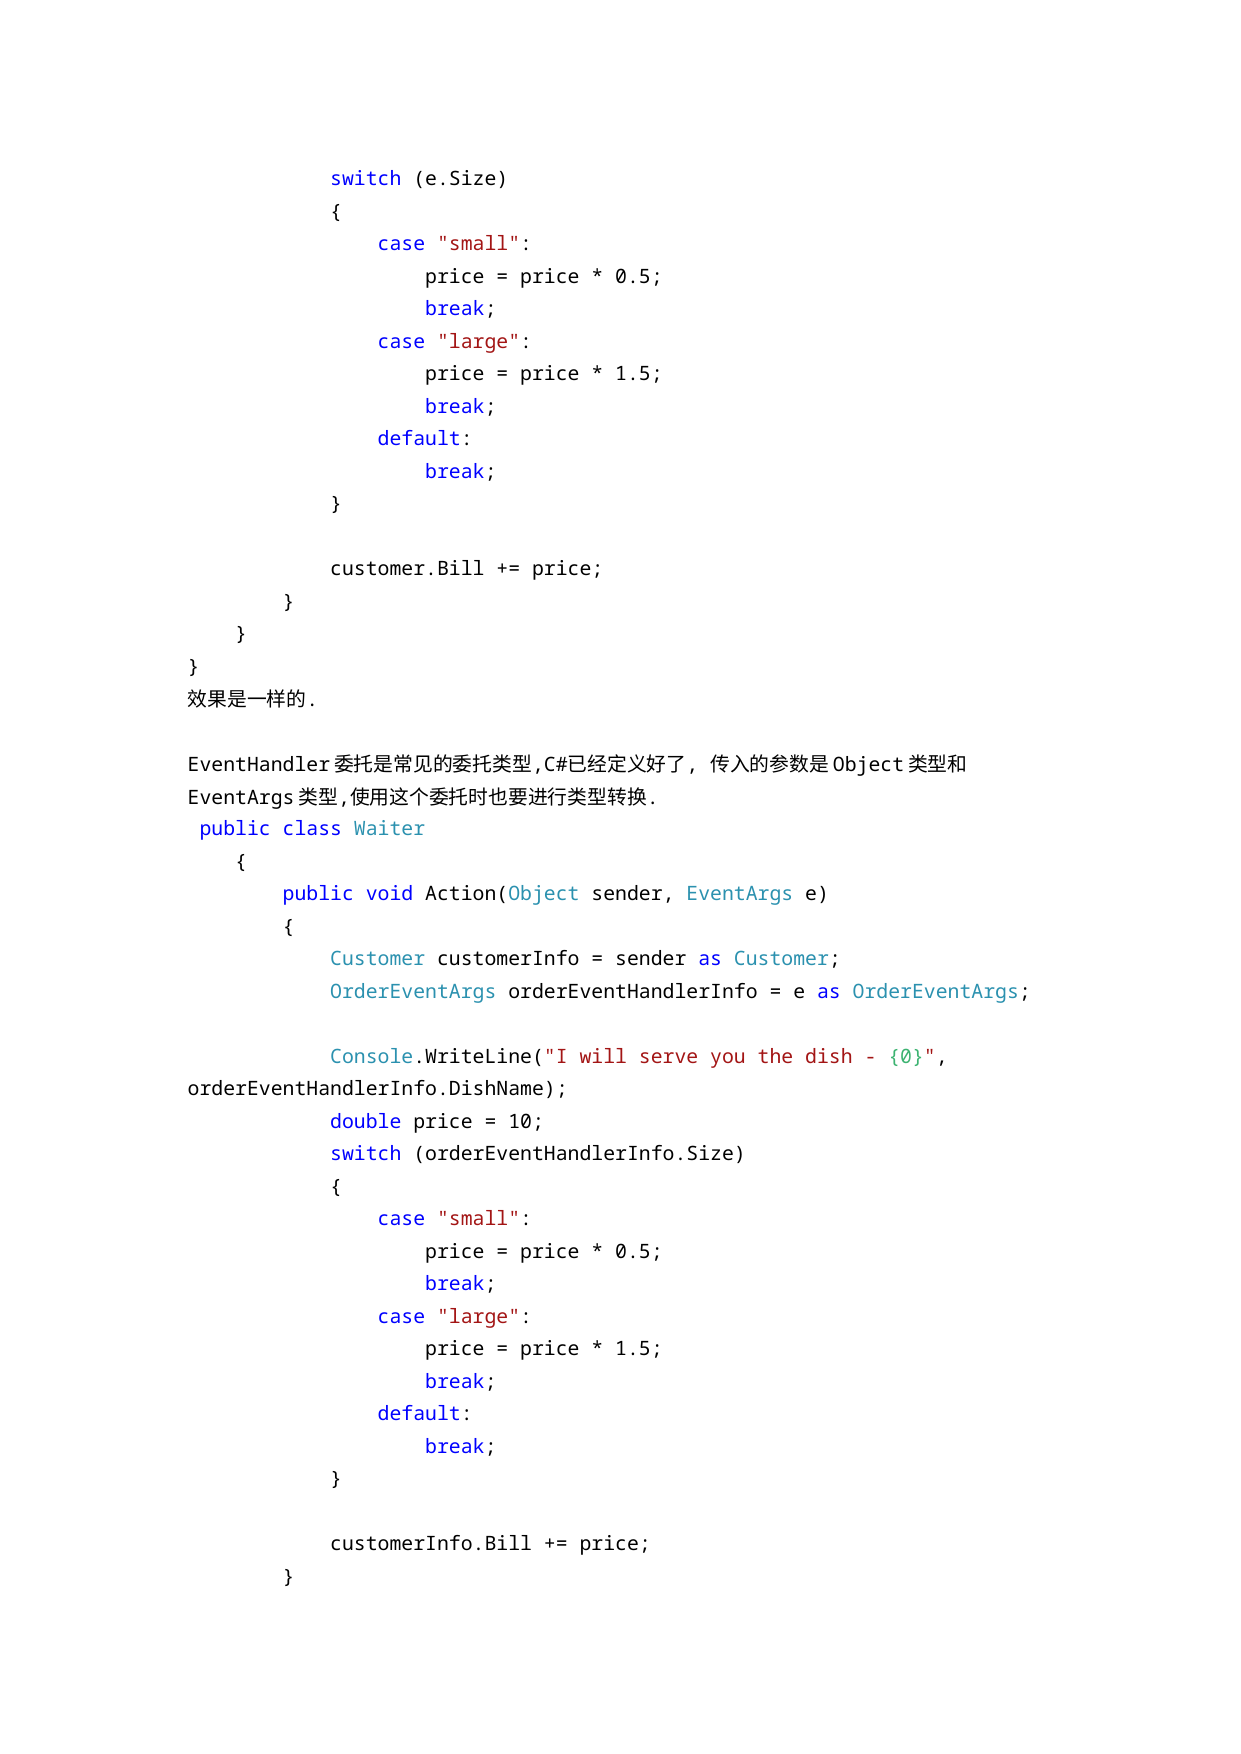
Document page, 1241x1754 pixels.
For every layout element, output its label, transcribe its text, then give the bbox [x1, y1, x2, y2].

text switch (orderEventHandlerInfo.Size) [187, 1137, 1053, 1169]
text case "large": [187, 1299, 1053, 1332]
text break; [187, 1267, 1053, 1299]
text EventHandler委托是常见的委托类型,C#已经定义好了, 传入的参数是Object类型和EventArgs类型,使用这个委托时也要进行类型转换. [187, 747, 1053, 812]
text break; [187, 454, 1053, 487]
text } [187, 487, 1053, 519]
text break; [187, 1429, 1053, 1462]
text price = price * 0.5; [187, 259, 1053, 292]
text { [187, 194, 1053, 227]
text break; [187, 1364, 1053, 1397]
text { [187, 909, 1053, 942]
text customerInfo.Bill += price; [187, 1527, 1053, 1559]
text } [187, 1559, 1053, 1592]
text price = price * 1.5; [187, 357, 1053, 389]
text customer.Bill += price; [187, 552, 1053, 584]
text } [187, 617, 1053, 649]
text case "small": [187, 1202, 1053, 1234]
text break; [187, 292, 1053, 324]
text } [187, 649, 1053, 682]
text switch (e.Size) [187, 162, 1053, 194]
text { [187, 1169, 1053, 1202]
text default: [187, 422, 1053, 454]
text 效果是一样的. [187, 682, 1053, 714]
text price = price * 0.5; [187, 1234, 1053, 1267]
text price = price * 1.5; [187, 1332, 1053, 1364]
text case "large": [187, 324, 1053, 357]
text Console.WriteLine("I will serve you the dish - {0}", orderEventHandlerInfo.DishName); [187, 1039, 1053, 1104]
text } [187, 584, 1053, 617]
text OrderEventArgs orderEventHandlerInfo = e as OrderEventArgs; [187, 974, 1053, 1007]
text public void Action(Object sender, EventArgs e) [187, 877, 1053, 909]
text public class Waiter [187, 812, 1053, 844]
text Customer customerInfo = sender as Customer; [187, 942, 1053, 974]
text default: [187, 1397, 1053, 1429]
text double price = 10; [187, 1104, 1053, 1137]
text case "small": [187, 227, 1053, 259]
text } [187, 1462, 1053, 1494]
text break; [187, 389, 1053, 422]
text { [187, 844, 1053, 877]
